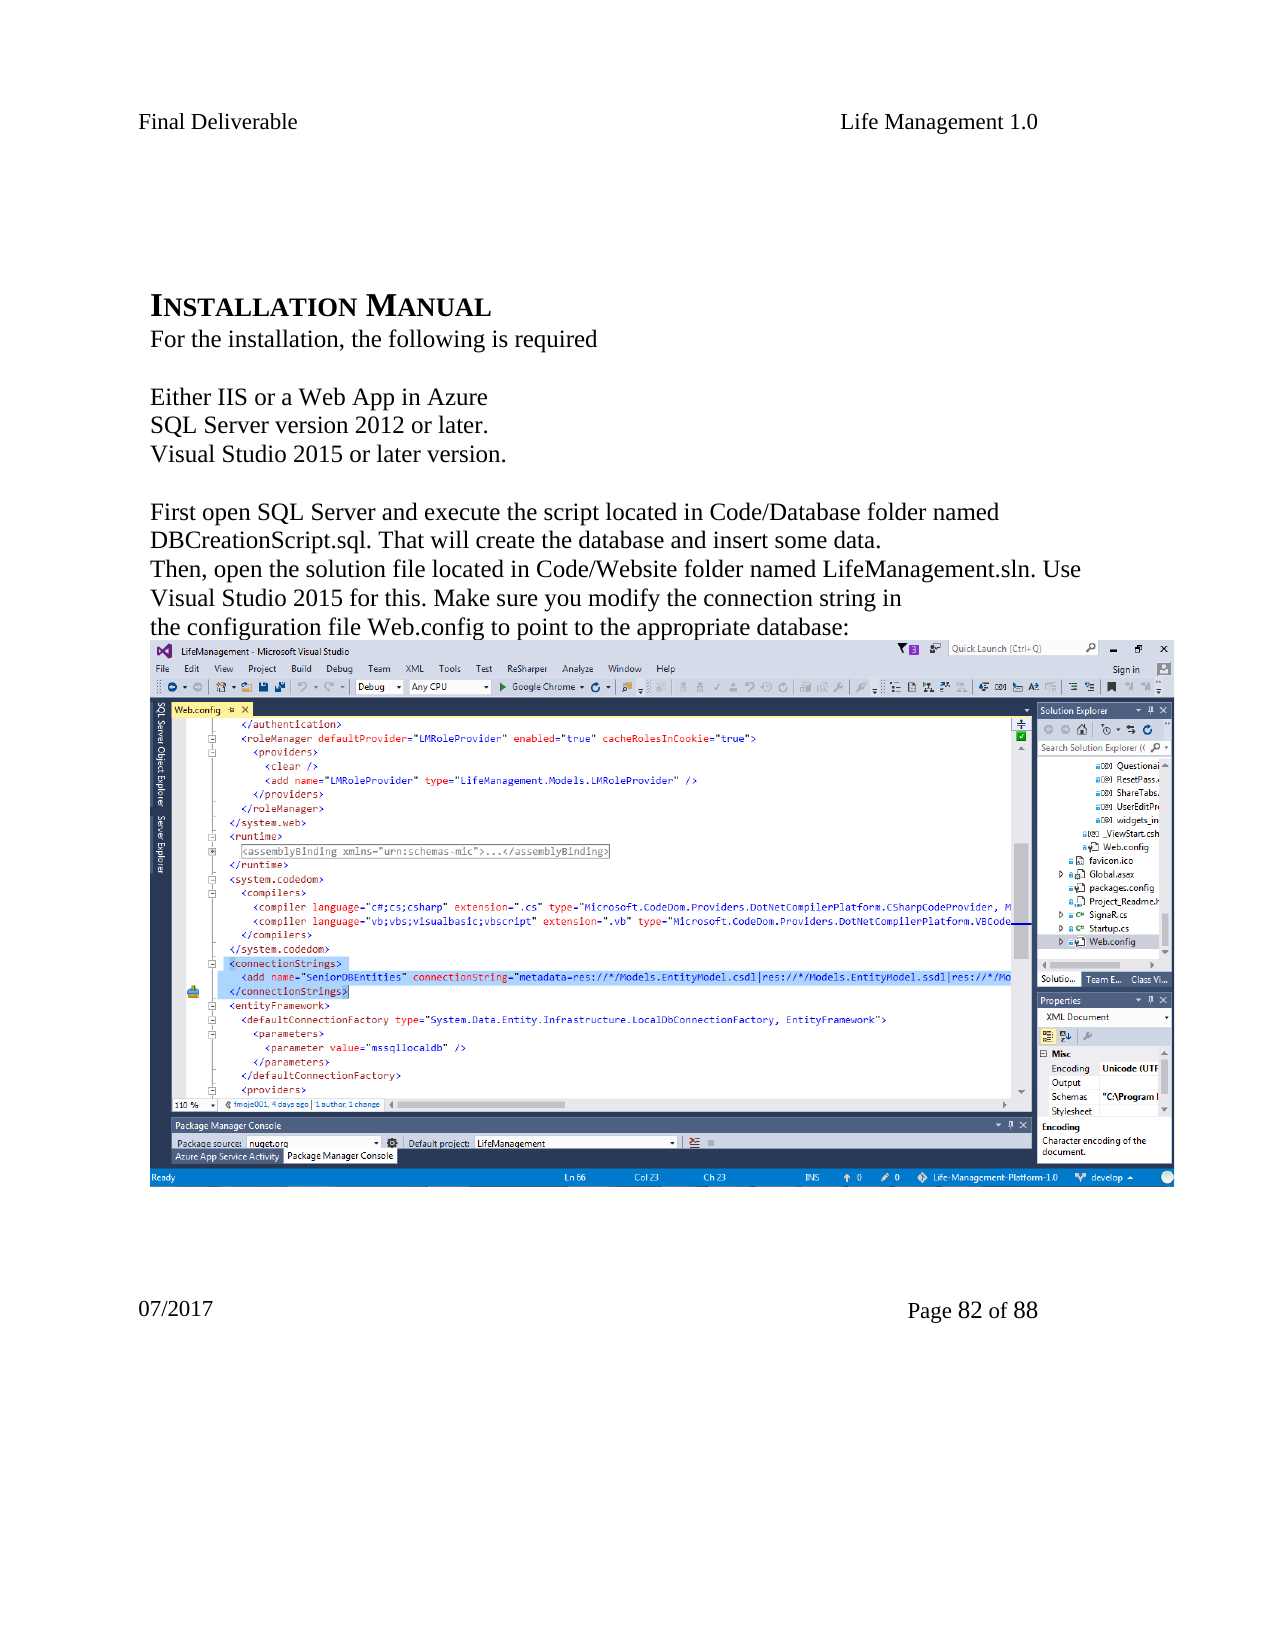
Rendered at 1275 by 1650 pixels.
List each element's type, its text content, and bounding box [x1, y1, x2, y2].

text Either IIS or a Web App in Azure [150, 382, 1125, 410]
text For the installation, the following is required [150, 324, 1125, 353]
text the configuration file Web.config to point to the appropriate database: [150, 612, 1125, 640]
picture [150, 640, 1175, 1187]
text Visual Studio 2015 or later version. [150, 439, 1125, 468]
text SQL Server version 2012 or later. [150, 410, 1125, 439]
subtitle Installation Manual [150, 286, 1125, 324]
text First open SQL Server and execute the script located in Code/Database folder named DBCreationScript.sql. That will create the database and insert some data. [150, 497, 1125, 554]
text Then, open the solution file located in Code/Website folder named LifeManagement.sln. Use Visual Studio 2015 for this. Make sure you modify the connection string in [150, 554, 1125, 612]
